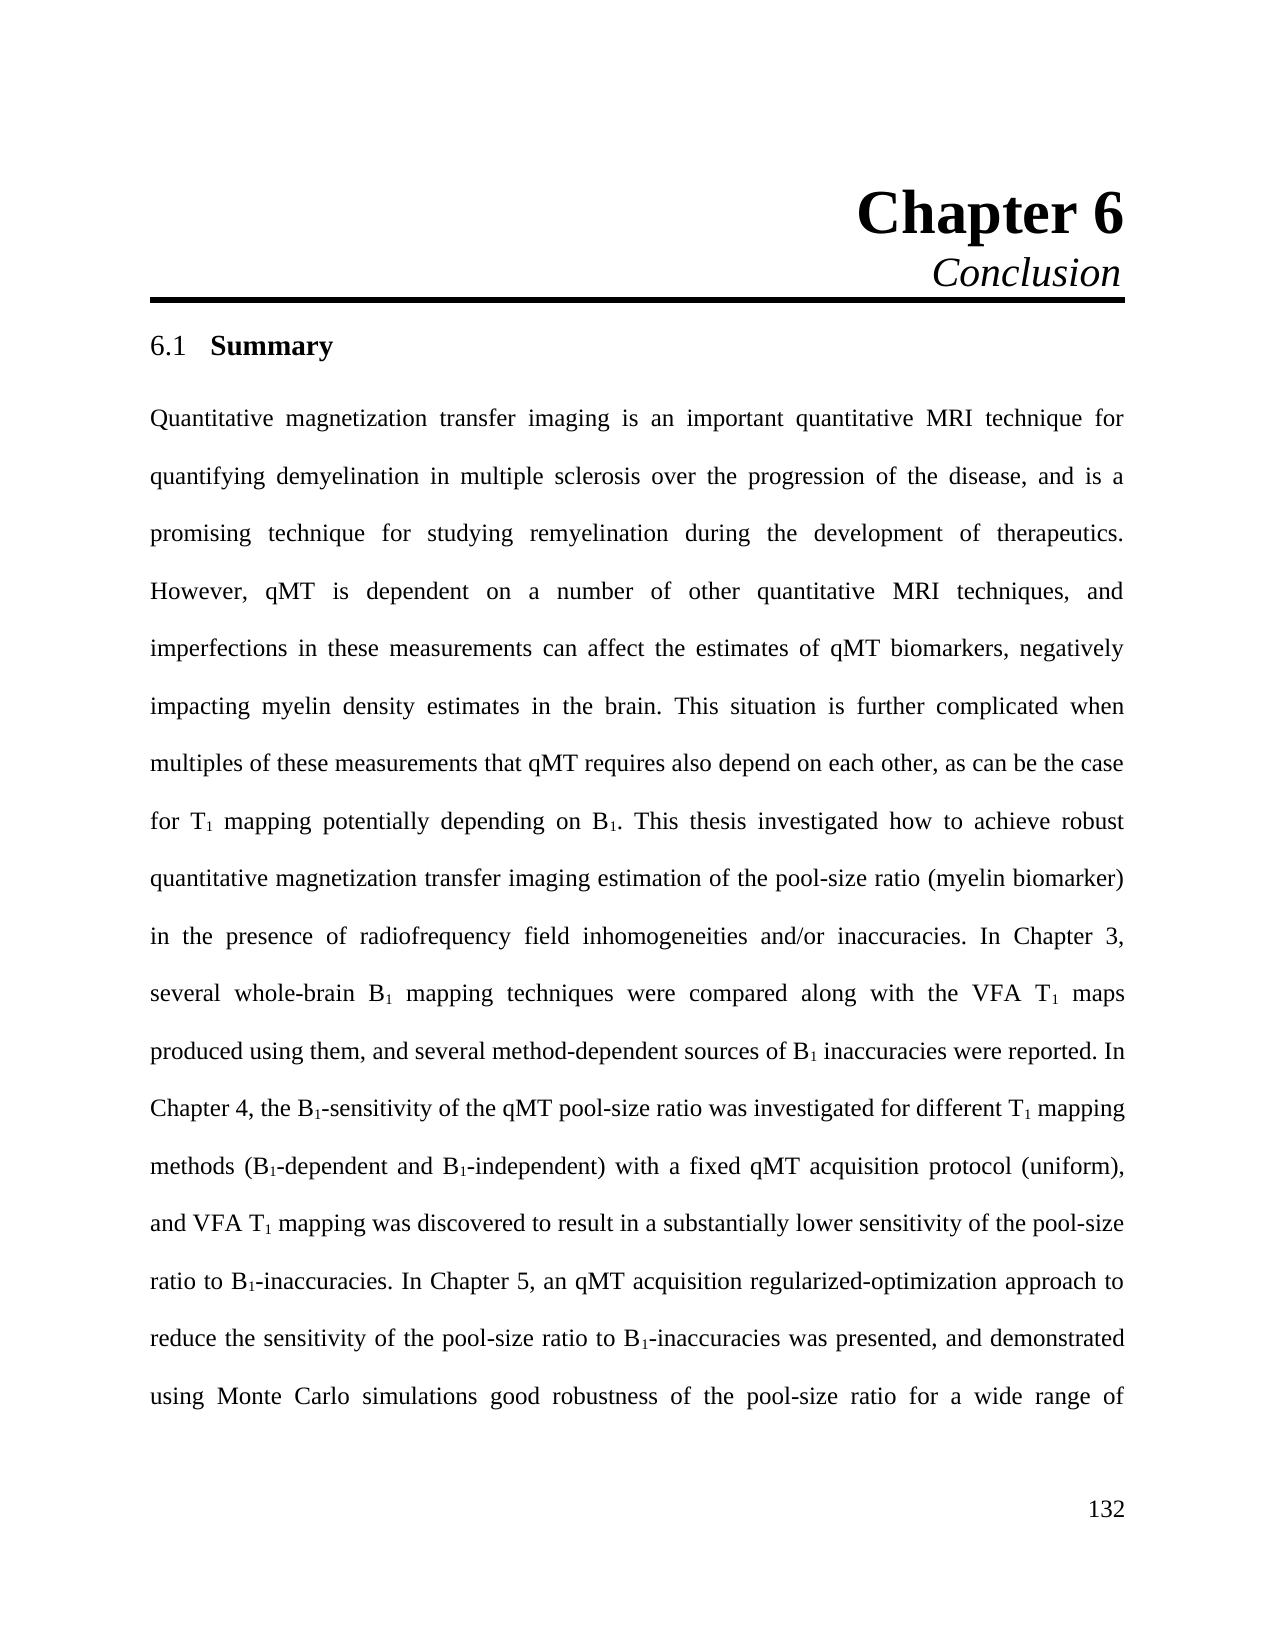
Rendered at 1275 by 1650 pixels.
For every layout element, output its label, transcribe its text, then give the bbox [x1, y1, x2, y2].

subtitle Summary [150, 328, 1125, 362]
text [150, 403, 1125, 1410]
subtitle Conclusion [150, 175, 1125, 297]
